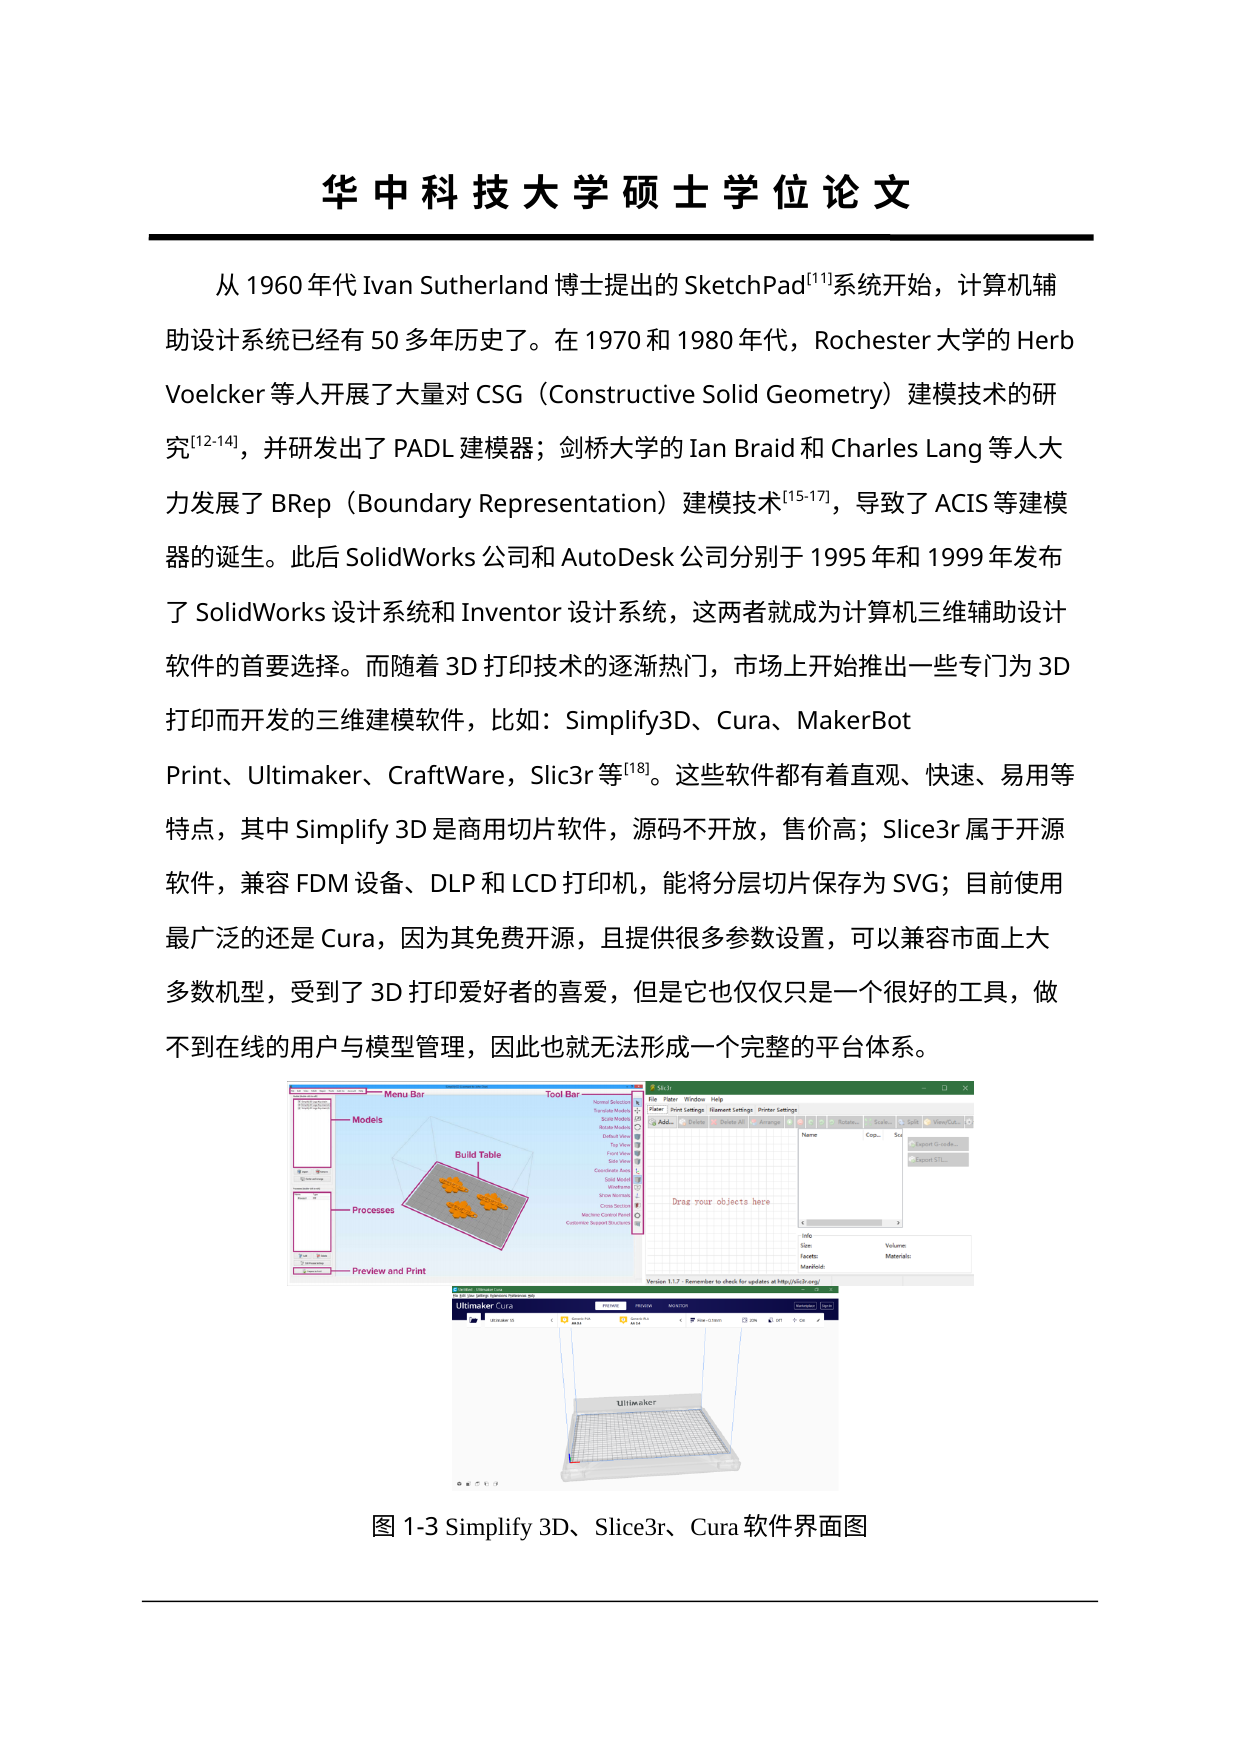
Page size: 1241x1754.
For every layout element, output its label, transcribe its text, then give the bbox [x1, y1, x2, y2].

picture [287, 1081, 974, 1492]
text 从1960年代Ivan Sutherland博士提出的SketchPad[11]系统开始，计算机辅助设计系统已经有50多年历史了。在1970和1980年代，Rochester大学的Herb Voelcker等人开展了大量对CSG（Constructive Solid Geometry）建模技术的研究[12-14]，并研发出了PADL建模器；剑桥大学的Ian Braid和Charles Lang等人大力发展了BRep（Boundary Representation）建模技术[15-17]，导致了ACIS等建模器的诞生。此后SolidWorks公司和AutoDesk公司分别于1995年和1999年发布了SolidWorks设计系统和Inventor设计系统，这两者就成为计算机三维辅助设计软件的首要选择。而随着3D打印技术的逐渐热门，市场上开始推出一些专门为3D打印而开发的三维建模软件，比如：Simplify3D、Cura、MakerBot Print、Ultimaker、CraftWare，Slic3r等[18]。这些软件都有着直观、快速、易用等特点，其中Simplify 3D是商用切片软件，源码不开放，售价高；Slice3r属于开源软件，兼容FDM设备、DLP和LCD打印机，能将分层切片保存为SVG；目前使用最广泛的还是Cura，因为其免费开源，且提供很多参数设置，可以兼容市面上大多数机型，受到了3D打印爱好者的喜爱，但是它也仅仅只是一个很好的工具，做不到在线的用户与模型管理，因此也就无法形成一个完整的平台体系。 [165, 266, 1075, 1063]
text 图 1-3 Simplify 3D、Slice3r、Cura软件界面图 [165, 1506, 1075, 1542]
